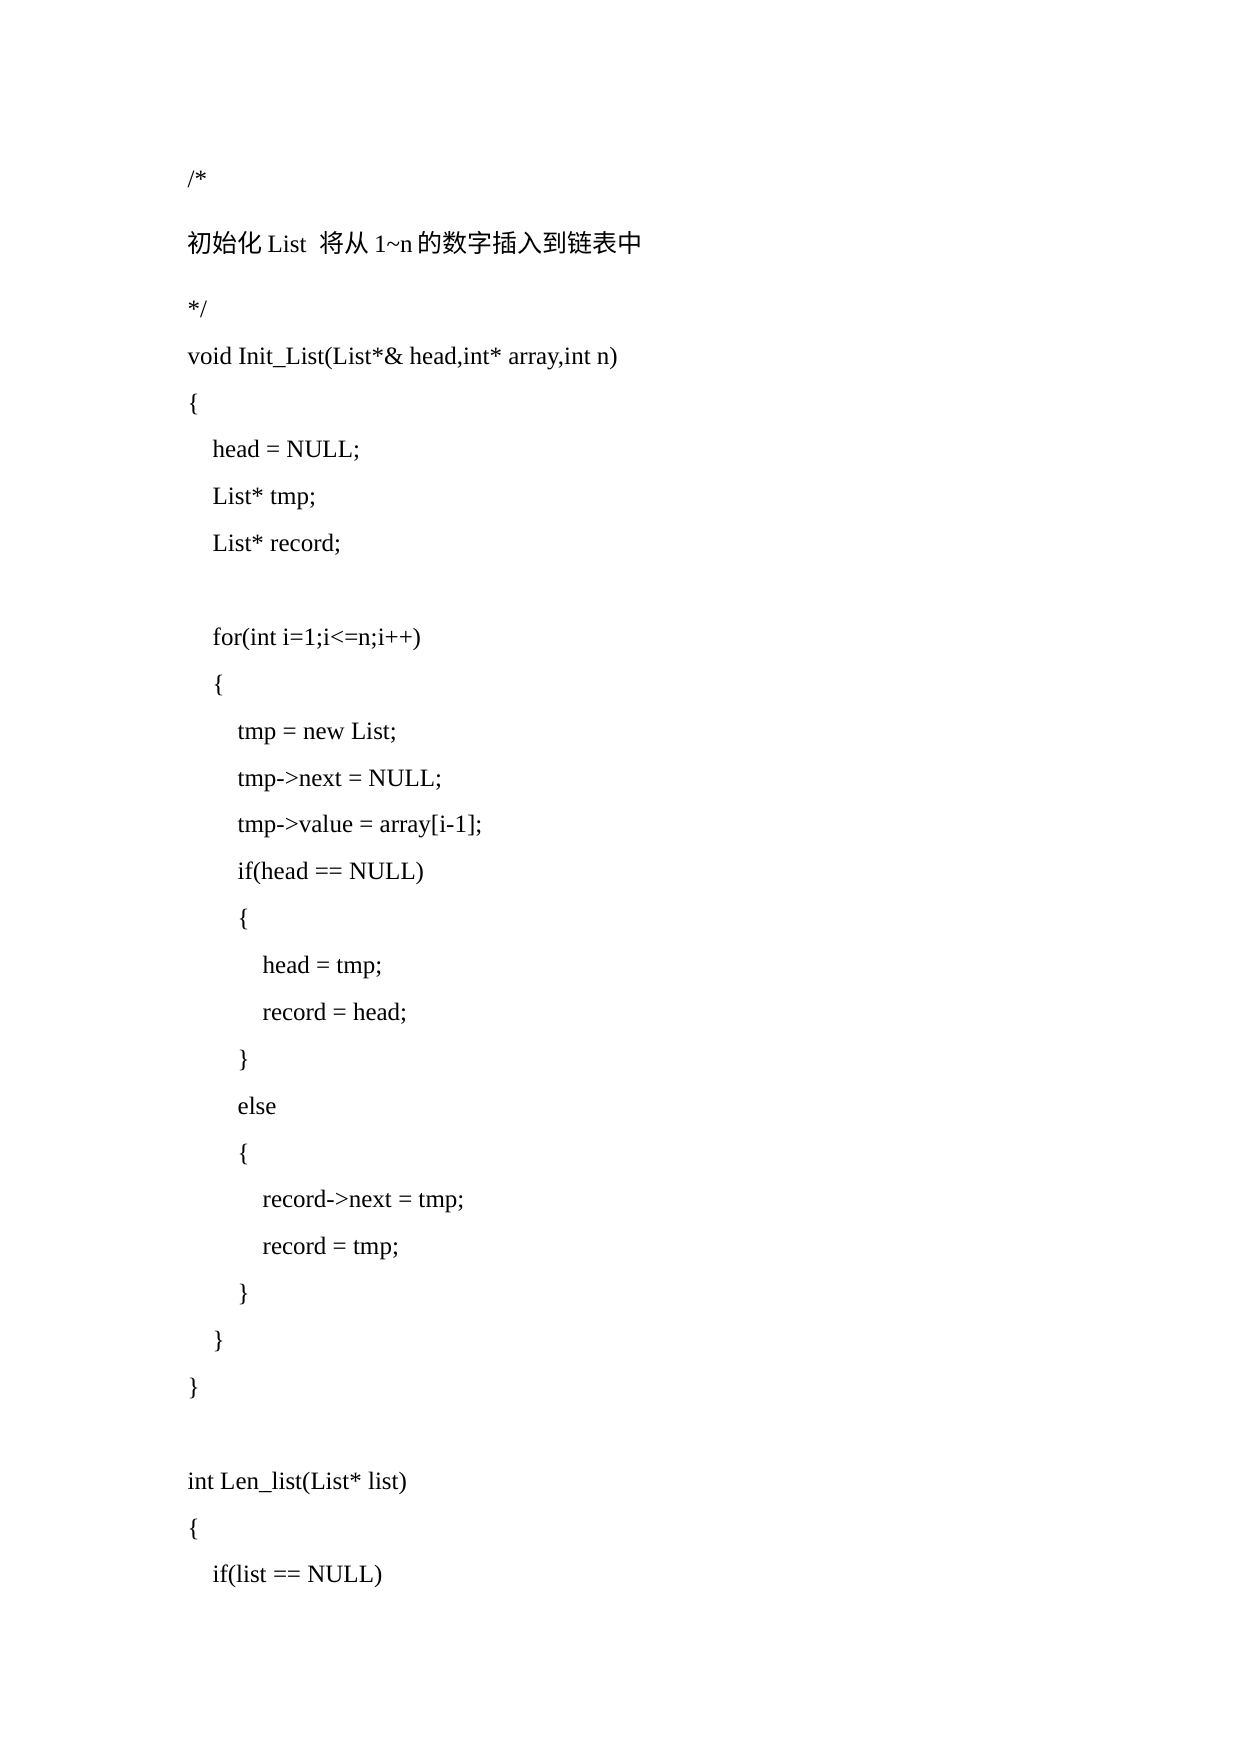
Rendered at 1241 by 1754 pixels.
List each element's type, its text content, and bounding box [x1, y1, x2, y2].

text head = NULL; [187, 433, 1053, 465]
text record = tmp; [187, 1229, 1053, 1262]
text int Len_list(List* list) [187, 1464, 1053, 1496]
text { [187, 1511, 1053, 1543]
text { [187, 1136, 1053, 1168]
text tmp = new List; [187, 714, 1053, 746]
text record->next = tmp; [187, 1183, 1053, 1215]
text void Init_List(List*& head,int* array,int n) [187, 339, 1053, 371]
text { [187, 386, 1053, 418]
text List* tmp; [187, 479, 1053, 512]
text record = head; [187, 995, 1053, 1028]
text { [187, 667, 1053, 699]
text } [187, 1276, 1053, 1309]
text else [187, 1089, 1053, 1121]
text } [187, 1042, 1053, 1074]
text tmp->next = NULL; [187, 761, 1053, 793]
text /* [187, 162, 1053, 194]
text tmp->value = array[i-1]; [187, 808, 1053, 840]
text } [187, 1370, 1053, 1403]
text if(head == NULL) [187, 854, 1053, 887]
text 初始化List 将从1~n的数字插入到链表中 [187, 209, 1053, 274]
text if(list == NULL) [187, 1558, 1053, 1590]
text { [187, 901, 1053, 934]
text */ [187, 292, 1053, 324]
text } [187, 1323, 1053, 1356]
text head = tmp; [187, 948, 1053, 981]
text List* record; [187, 526, 1053, 559]
text for(int i=1;i<=n;i++) [187, 620, 1053, 653]
